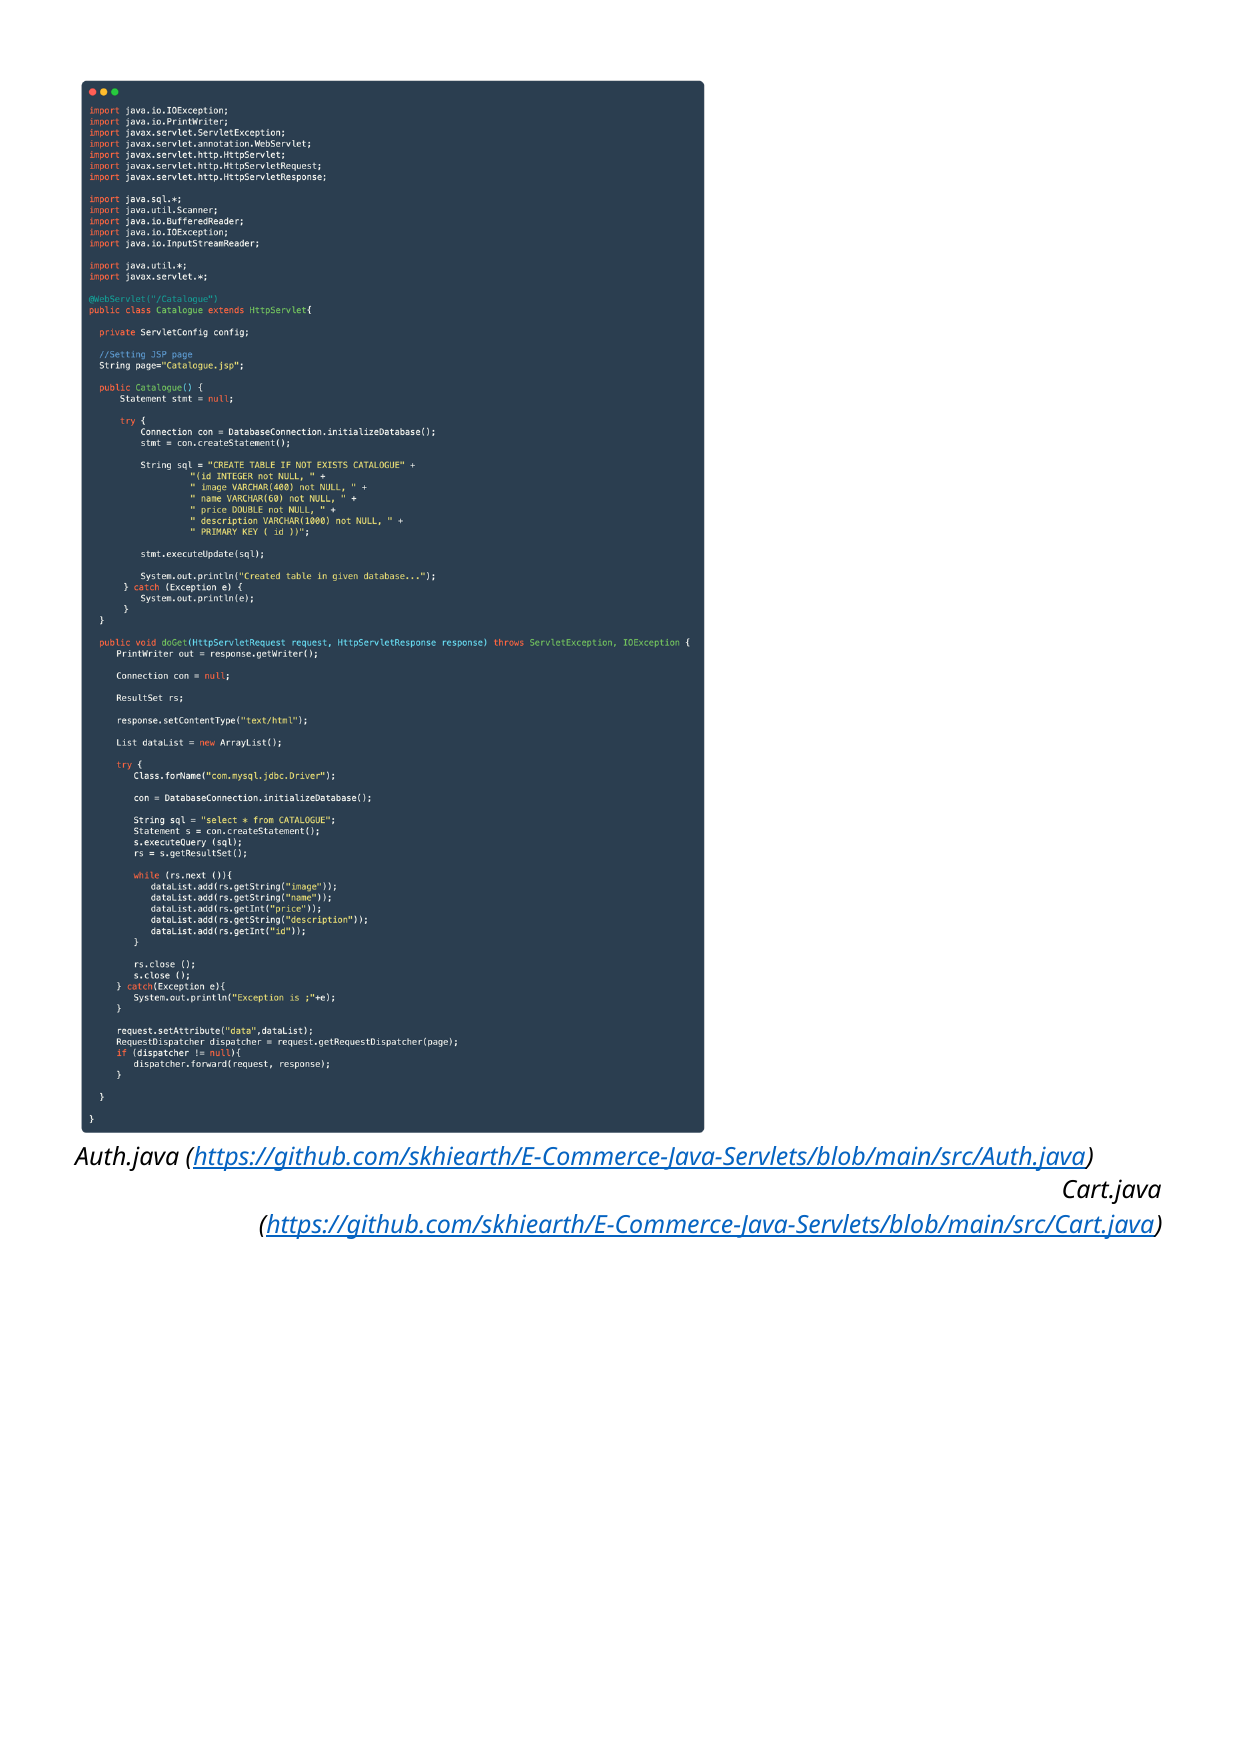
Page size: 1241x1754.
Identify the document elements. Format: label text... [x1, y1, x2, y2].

picture [75, 75, 710, 1139]
text Cart.java (https://github.com/skhiearth/E-Commerce-Java-Servlets/blob/main/src/Cart.java) [75, 1172, 1165, 1240]
text Auth.java (https://github.com/skhiearth/E-Commerce-Java-Servlets/blob/main/src/Auth.java) [75, 1138, 1165, 1172]
